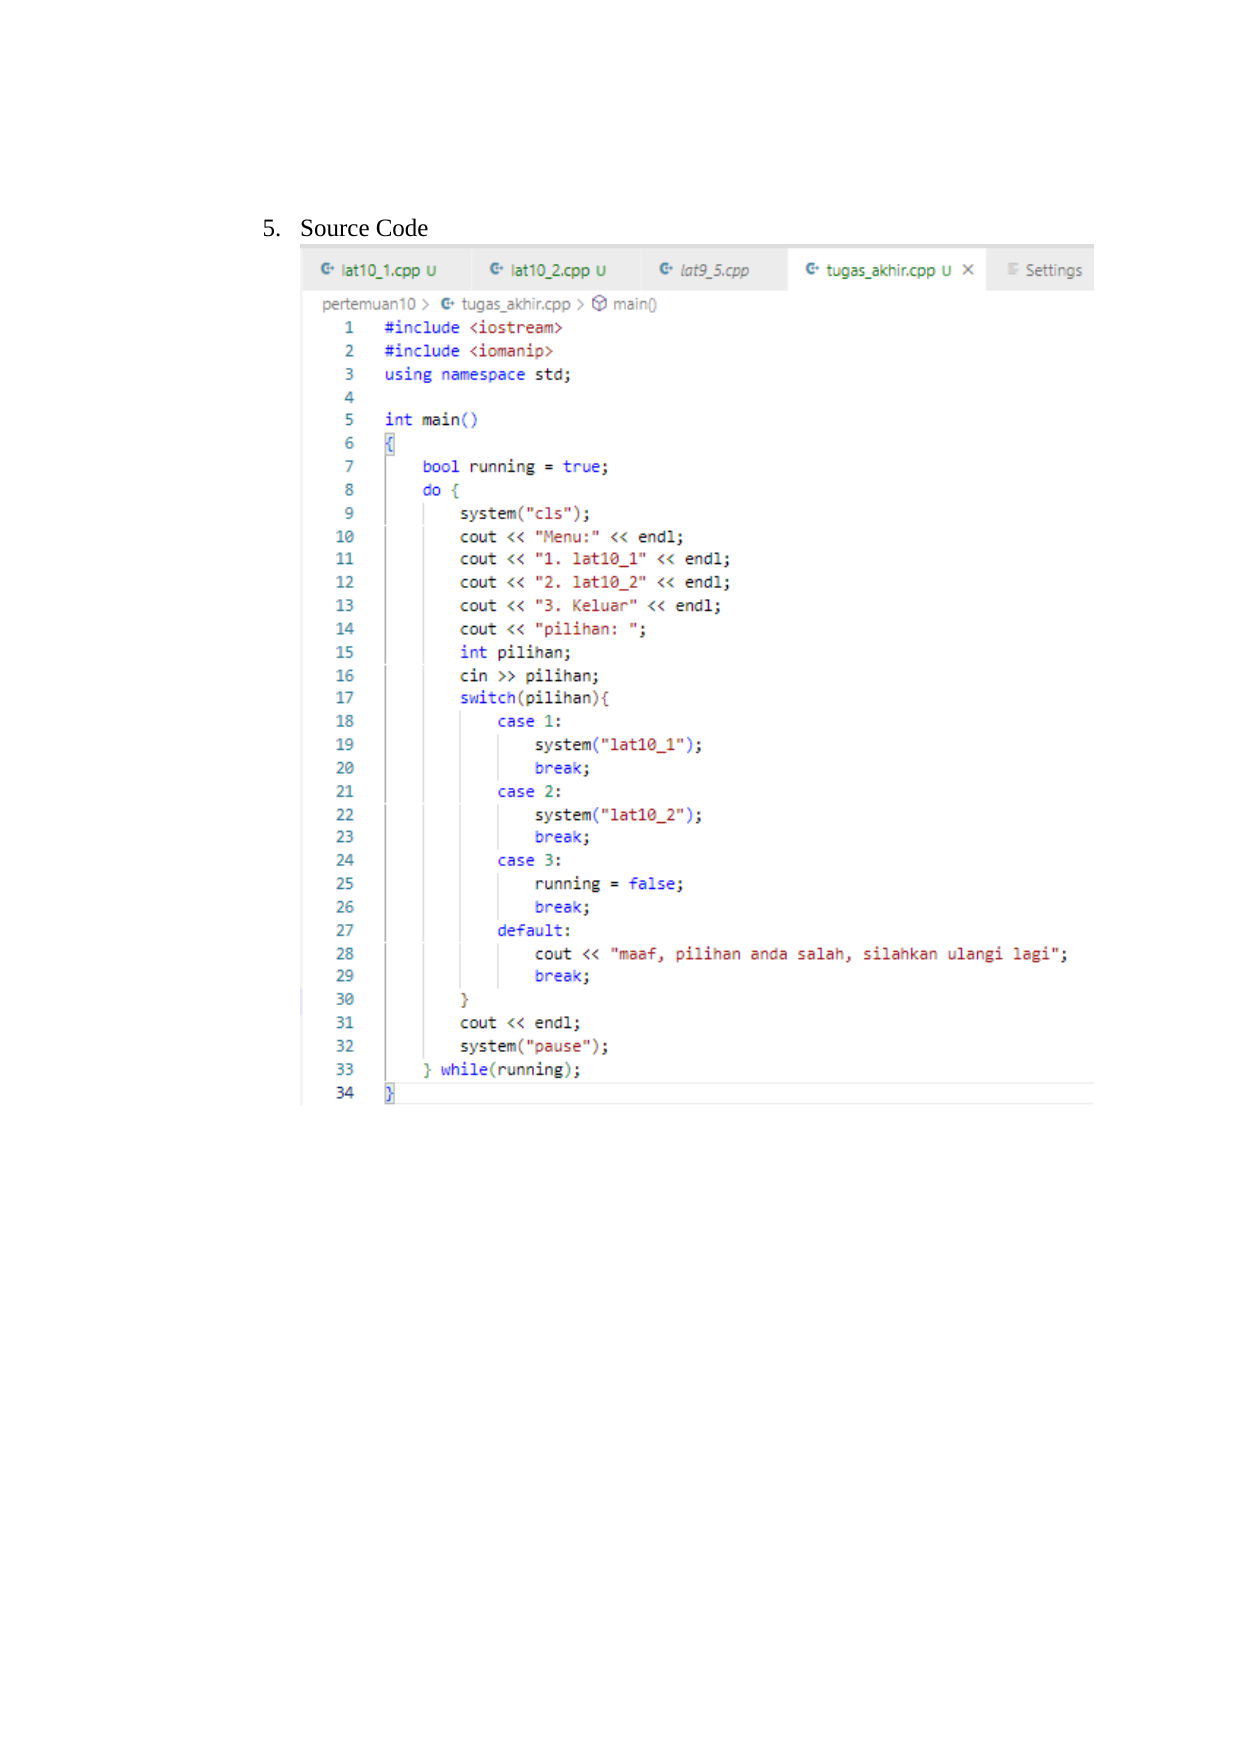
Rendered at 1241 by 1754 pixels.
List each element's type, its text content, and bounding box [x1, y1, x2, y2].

picture [300, 244, 1094, 1106]
